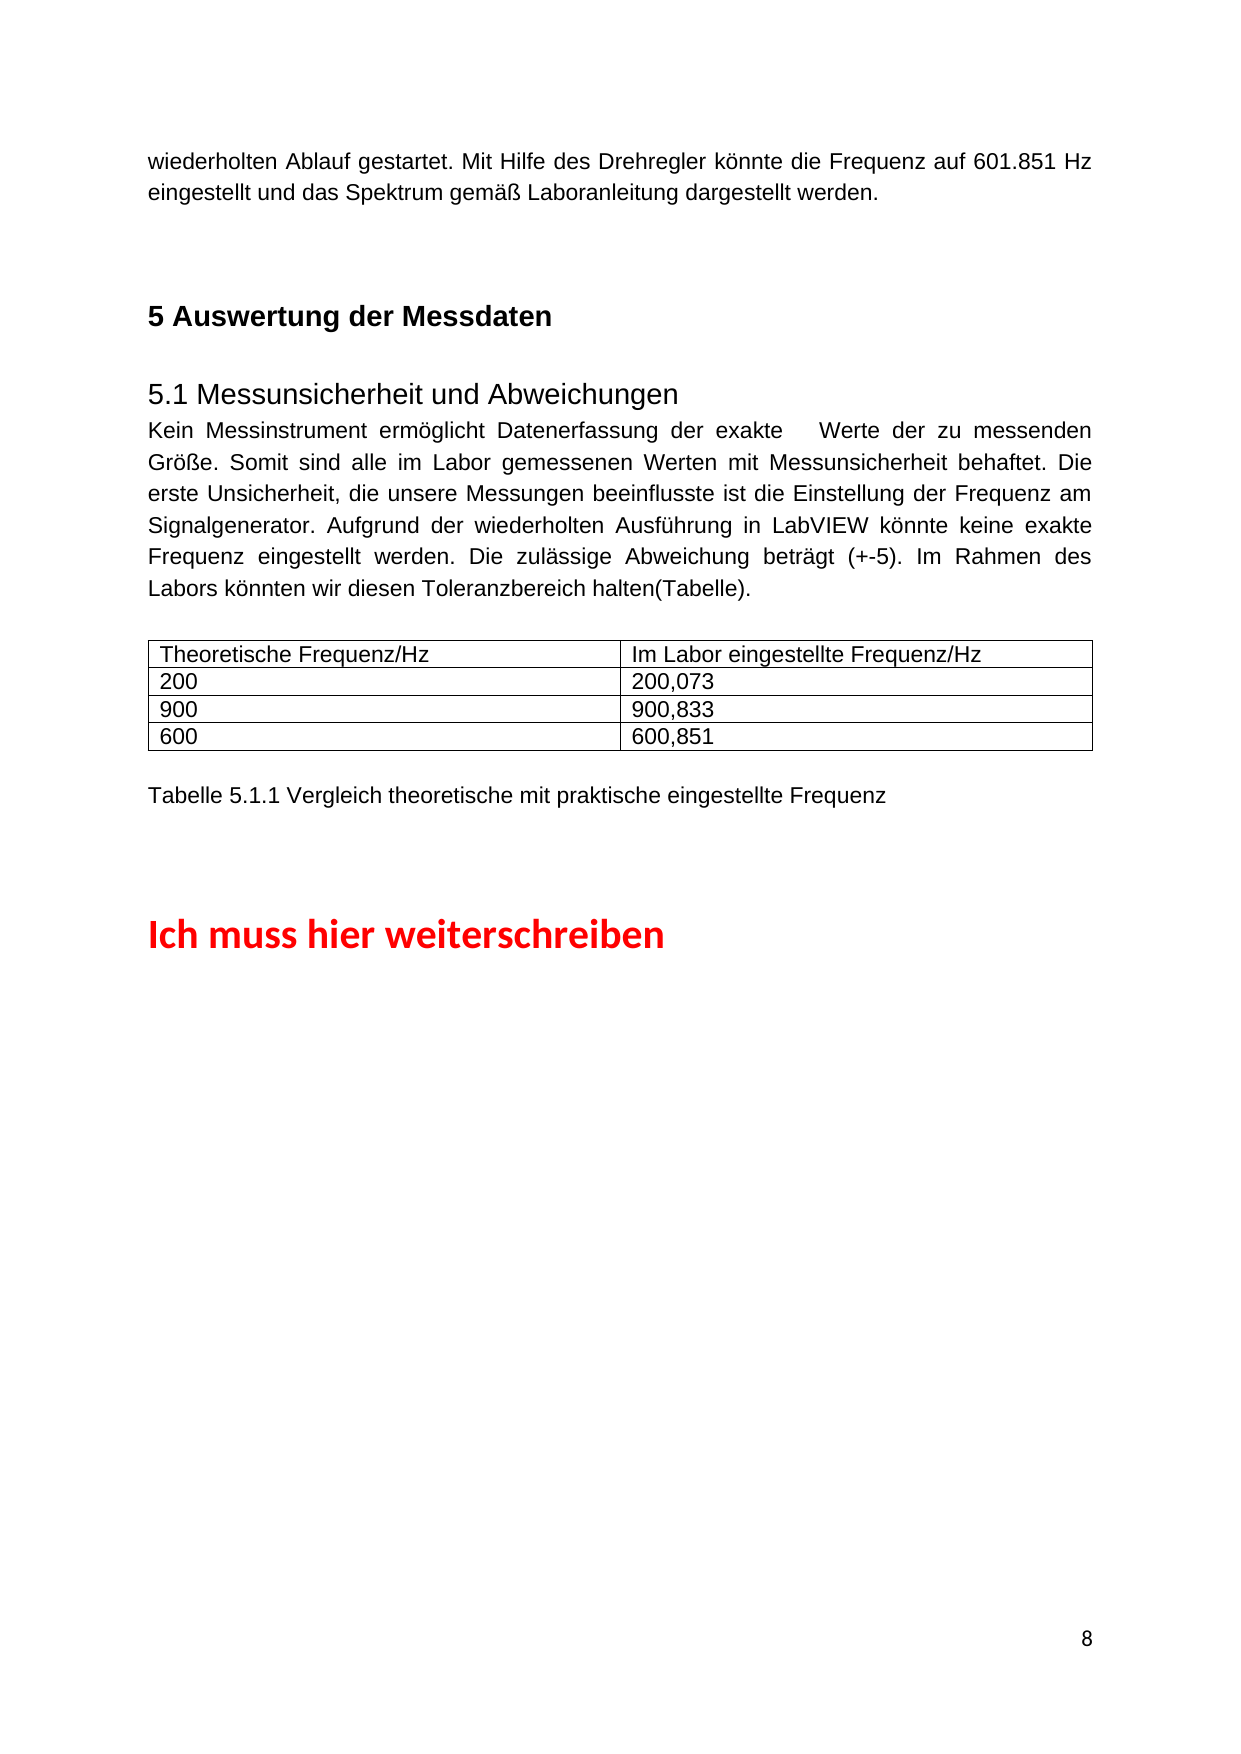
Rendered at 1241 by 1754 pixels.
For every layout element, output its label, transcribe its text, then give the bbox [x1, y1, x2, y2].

subtitle 5 Auswertung der Messdaten [148, 299, 1093, 332]
text Kein Messinstrument ermöglicht Datenerfassung der exakte Werte der zu messenden Größe. Somit sind alle im Labor gemessenen Werten mit Messunsicherheit behaftet. Die erste Unsicherheit, die unsere Messungen beeinflusste ist die Einstellung der Frequenz am Signalgenerator. Aufgrund der wiederholten Ausführung in LabVIEW könnte keine exakte Frequenz eingestellt werden. Die zulässige Abweichung beträgt (+-5). Im Rahmen des Labors könnten wir diesen Toleranzbereich halten(Tabelle). [148, 417, 1093, 601]
table_cell 900 [149, 696, 620, 722]
table_cell 600,851 [621, 723, 1092, 749]
table_header Theoretische Frequenz/Hz [149, 641, 620, 667]
table_cell 600 [149, 723, 620, 749]
subtitle 5.1 Messunsicherheit und Abweichungen [148, 377, 1093, 410]
text Tabelle 5.1.1 Vergleich theoretische mit praktische eingestellte Frequenz [148, 782, 1093, 808]
table_cell 200 [149, 668, 620, 695]
table_header Im Labor eingestellte Frequenz/Hz [621, 641, 1092, 667]
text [148, 148, 1093, 206]
table_cell 900,833 [621, 696, 1092, 722]
text Ich muss hier weiterschreiben [148, 908, 1093, 959]
table_cell 200,073 [621, 668, 1092, 695]
